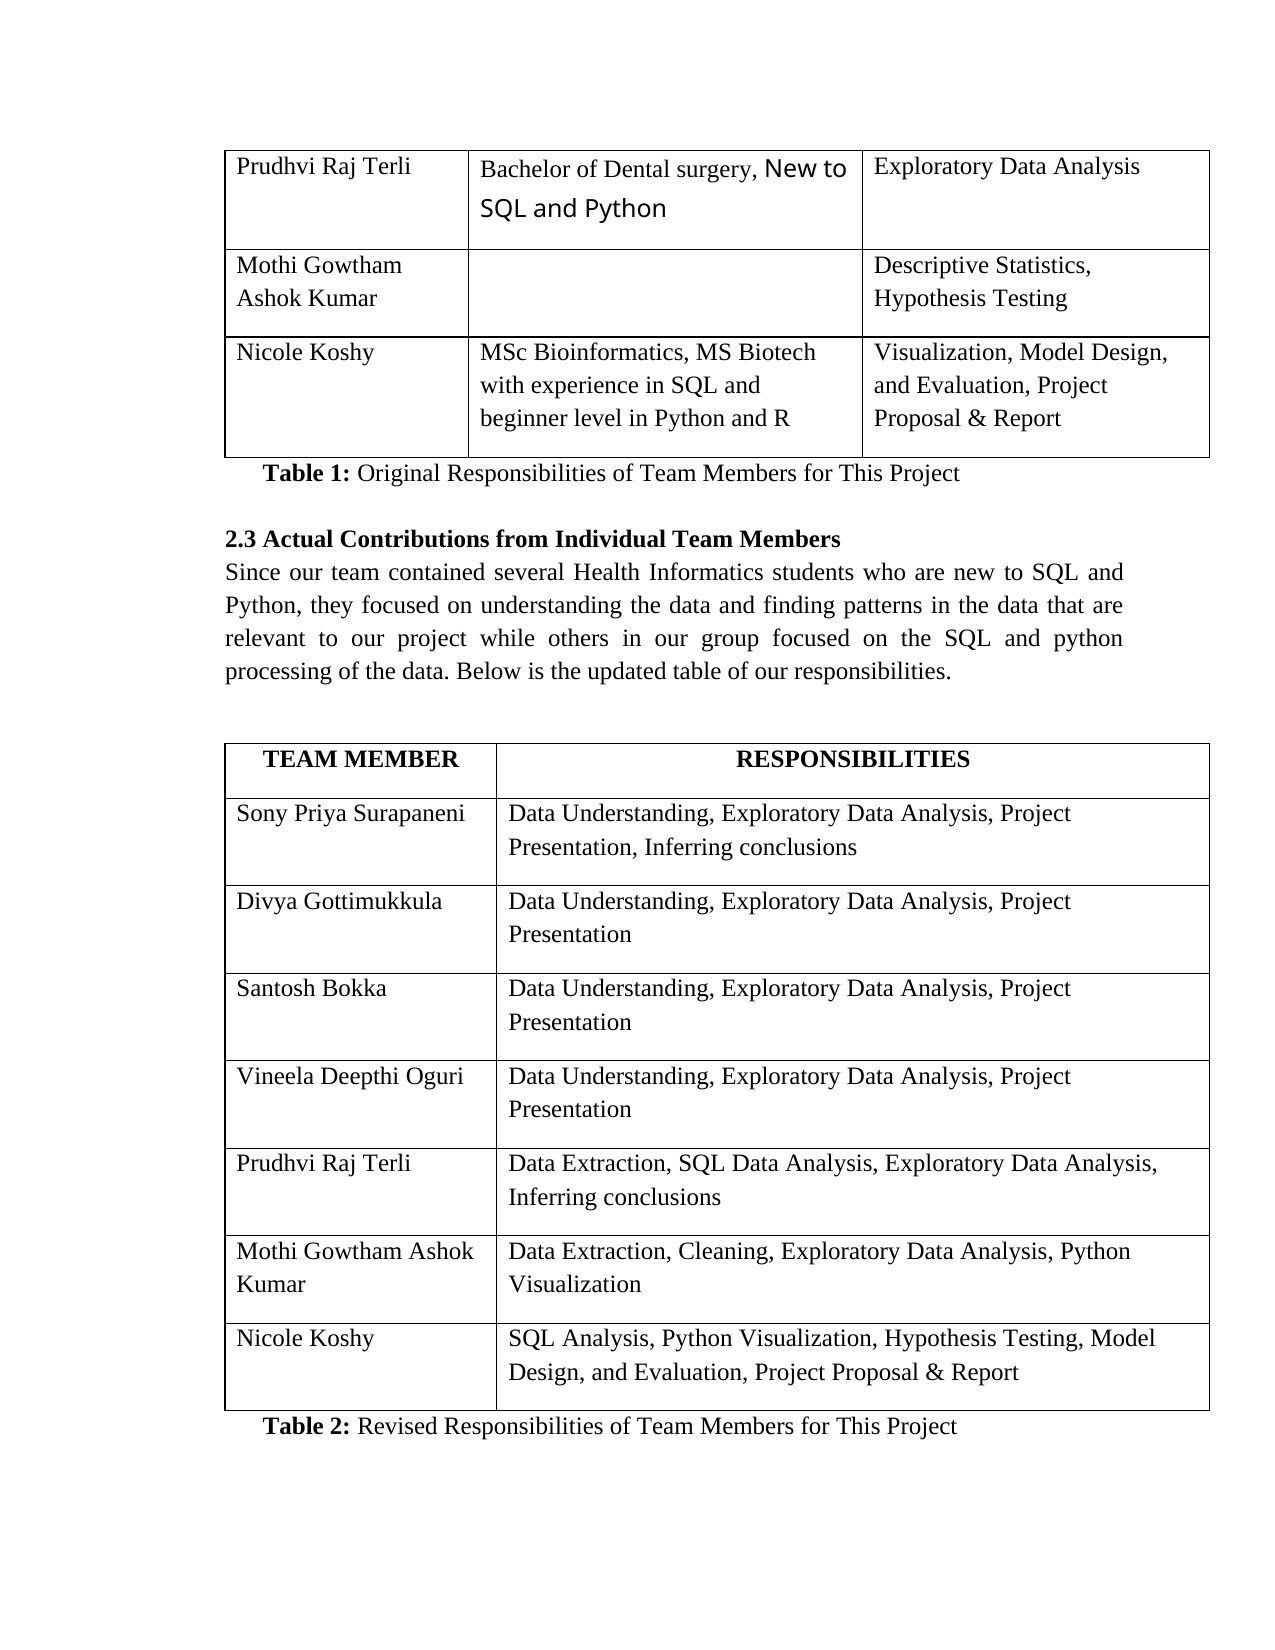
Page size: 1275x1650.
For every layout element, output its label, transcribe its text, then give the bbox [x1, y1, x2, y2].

table_cell Prudhvi Raj Terli [226, 1149, 496, 1235]
table_cell Data Extraction, Cleaning, Exploratory Data Analysis, Python Visualization [497, 1236, 1209, 1322]
table_cell Data Extraction, SQL Data Analysis, Exploratory Data Analysis, Inferring conclusions [497, 1149, 1209, 1235]
list Actual Contributions from Individual Team Members [225, 524, 1125, 553]
table_cell Data Understanding, Exploratory Data Analysis, Project Presentation [497, 974, 1209, 1060]
table_cell Vineela Deepthi Oguri [226, 1061, 496, 1147]
table_cell Data Understanding, Exploratory Data Analysis, Project Presentation, Inferring conclusions [497, 799, 1209, 885]
table_cell Prudhvi Raj Terli [226, 151, 468, 249]
table_cell Data Understanding, Exploratory Data Analysis, Project Presentation [497, 886, 1209, 972]
list Table 1: Original Responsibilities of Team Members for This Project [262, 458, 1125, 487]
table_cell Data Understanding, Exploratory Data Analysis, Project Presentation [497, 1061, 1209, 1147]
table_cell Sony Priya Surapaneni [226, 799, 496, 885]
table_cell Mothi Gowtham Ashok Kumar [226, 1236, 496, 1322]
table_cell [863, 151, 1209, 249]
table_cell Santosh Bokka [226, 974, 496, 1060]
list Since our team contained several Health Informatics students who are new to SQL and Python, they focused on understanding the data and finding patterns in the data that are relevant to our project while others in our group focused on the SQL and python processing of the data. Below is the updated table of our responsibilities. [225, 557, 1125, 685]
table_cell Descriptive Statistics, Hypothesis Testing [863, 250, 1209, 336]
table_cell [469, 250, 862, 336]
table_cell Divya Gottimukkula [226, 886, 496, 972]
list Table 2: Revised Responsibilities of Team Members for This Project [262, 1411, 1125, 1440]
table_cell SQL Analysis, Python Visualization, Hypothesis Testing, Model Design, and Evaluation, Project Proposal & Report [497, 1324, 1209, 1410]
table_header RESPONSIBILITIES [497, 744, 1209, 797]
table_cell MSc Bioinformatics, MS Biotech with experience in SQL and beginner level in Python and R [469, 338, 862, 457]
table_cell Nicole Koshy [226, 338, 468, 457]
table_header TEAM MEMBER [226, 744, 496, 797]
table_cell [469, 151, 862, 249]
table_cell Nicole Koshy [226, 1324, 496, 1410]
table_cell Visualization, Model Design, and Evaluation, Project Proposal & Report [863, 338, 1209, 457]
table_cell Mothi Gowtham Ashok Kumar [226, 250, 468, 336]
